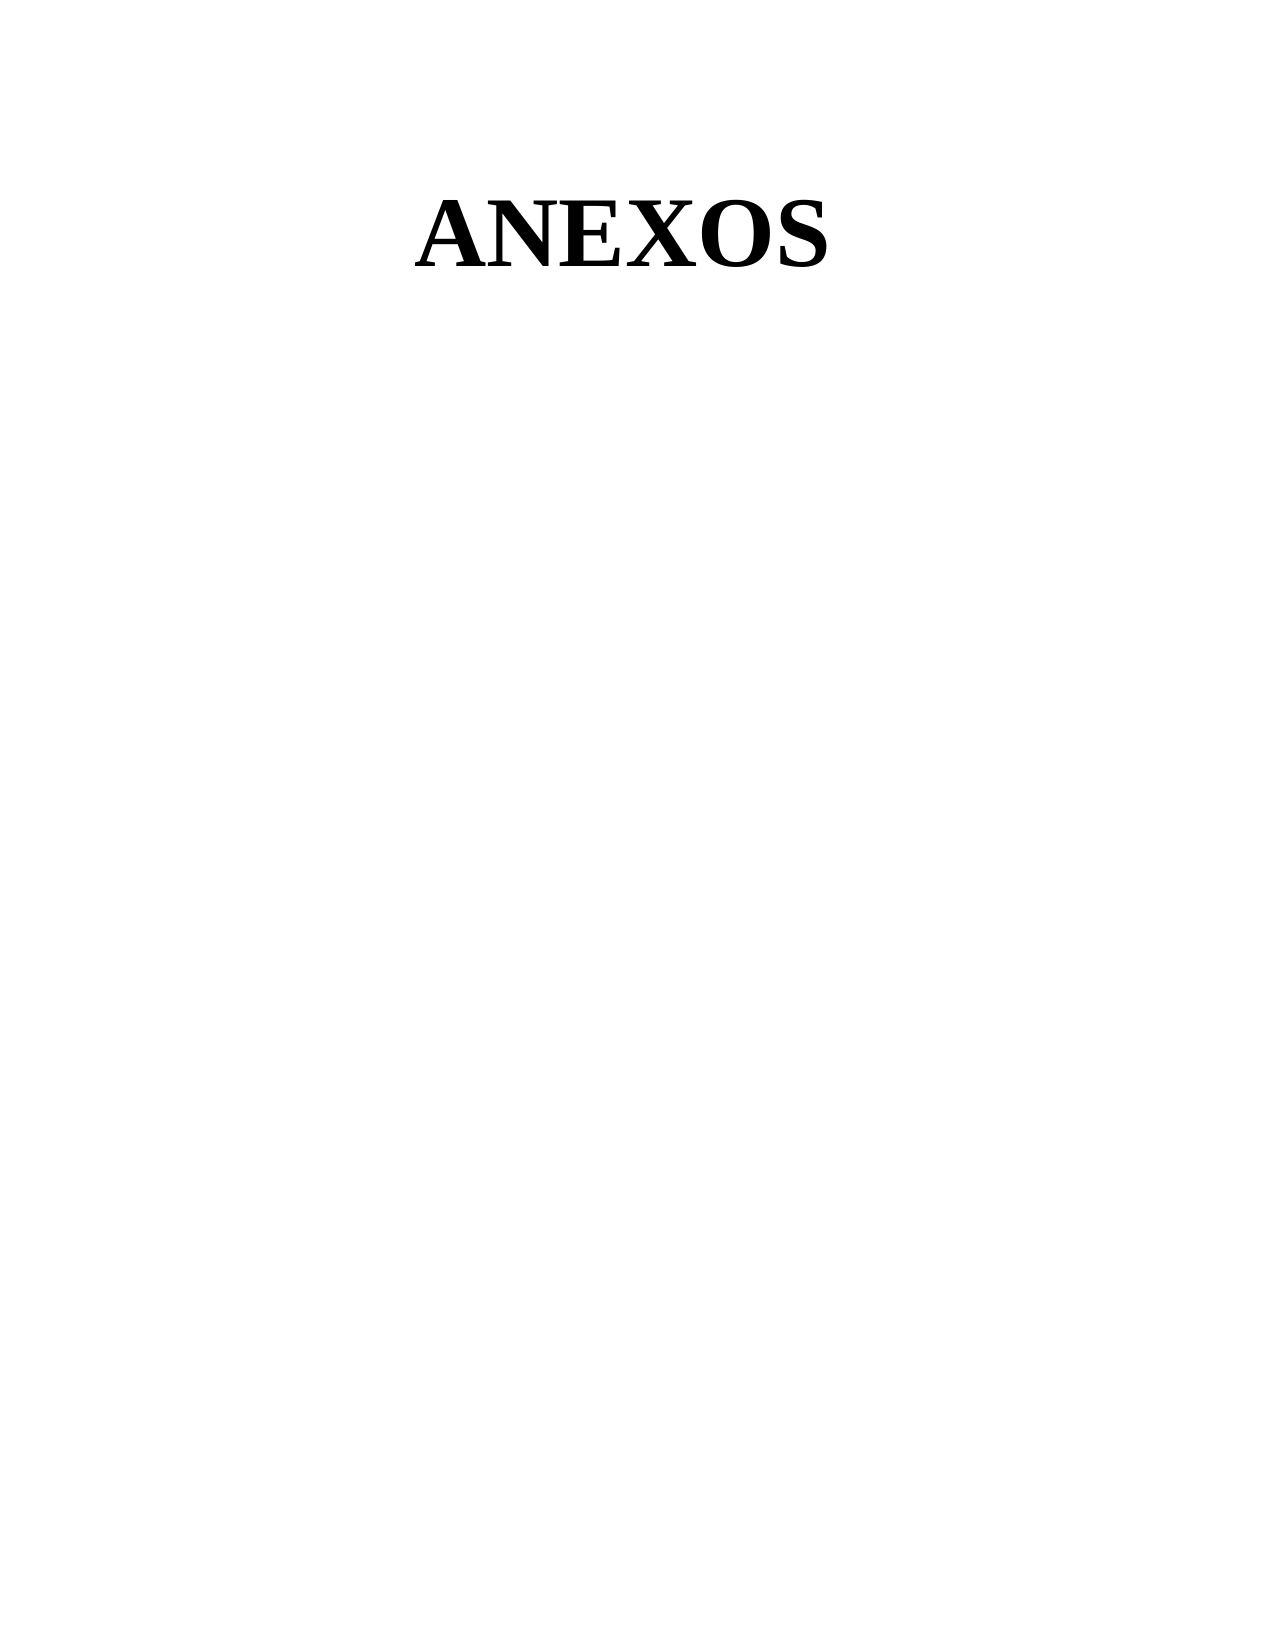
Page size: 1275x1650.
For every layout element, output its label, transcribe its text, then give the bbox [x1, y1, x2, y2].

subtitle ANEXOS [148, 173, 1098, 288]
